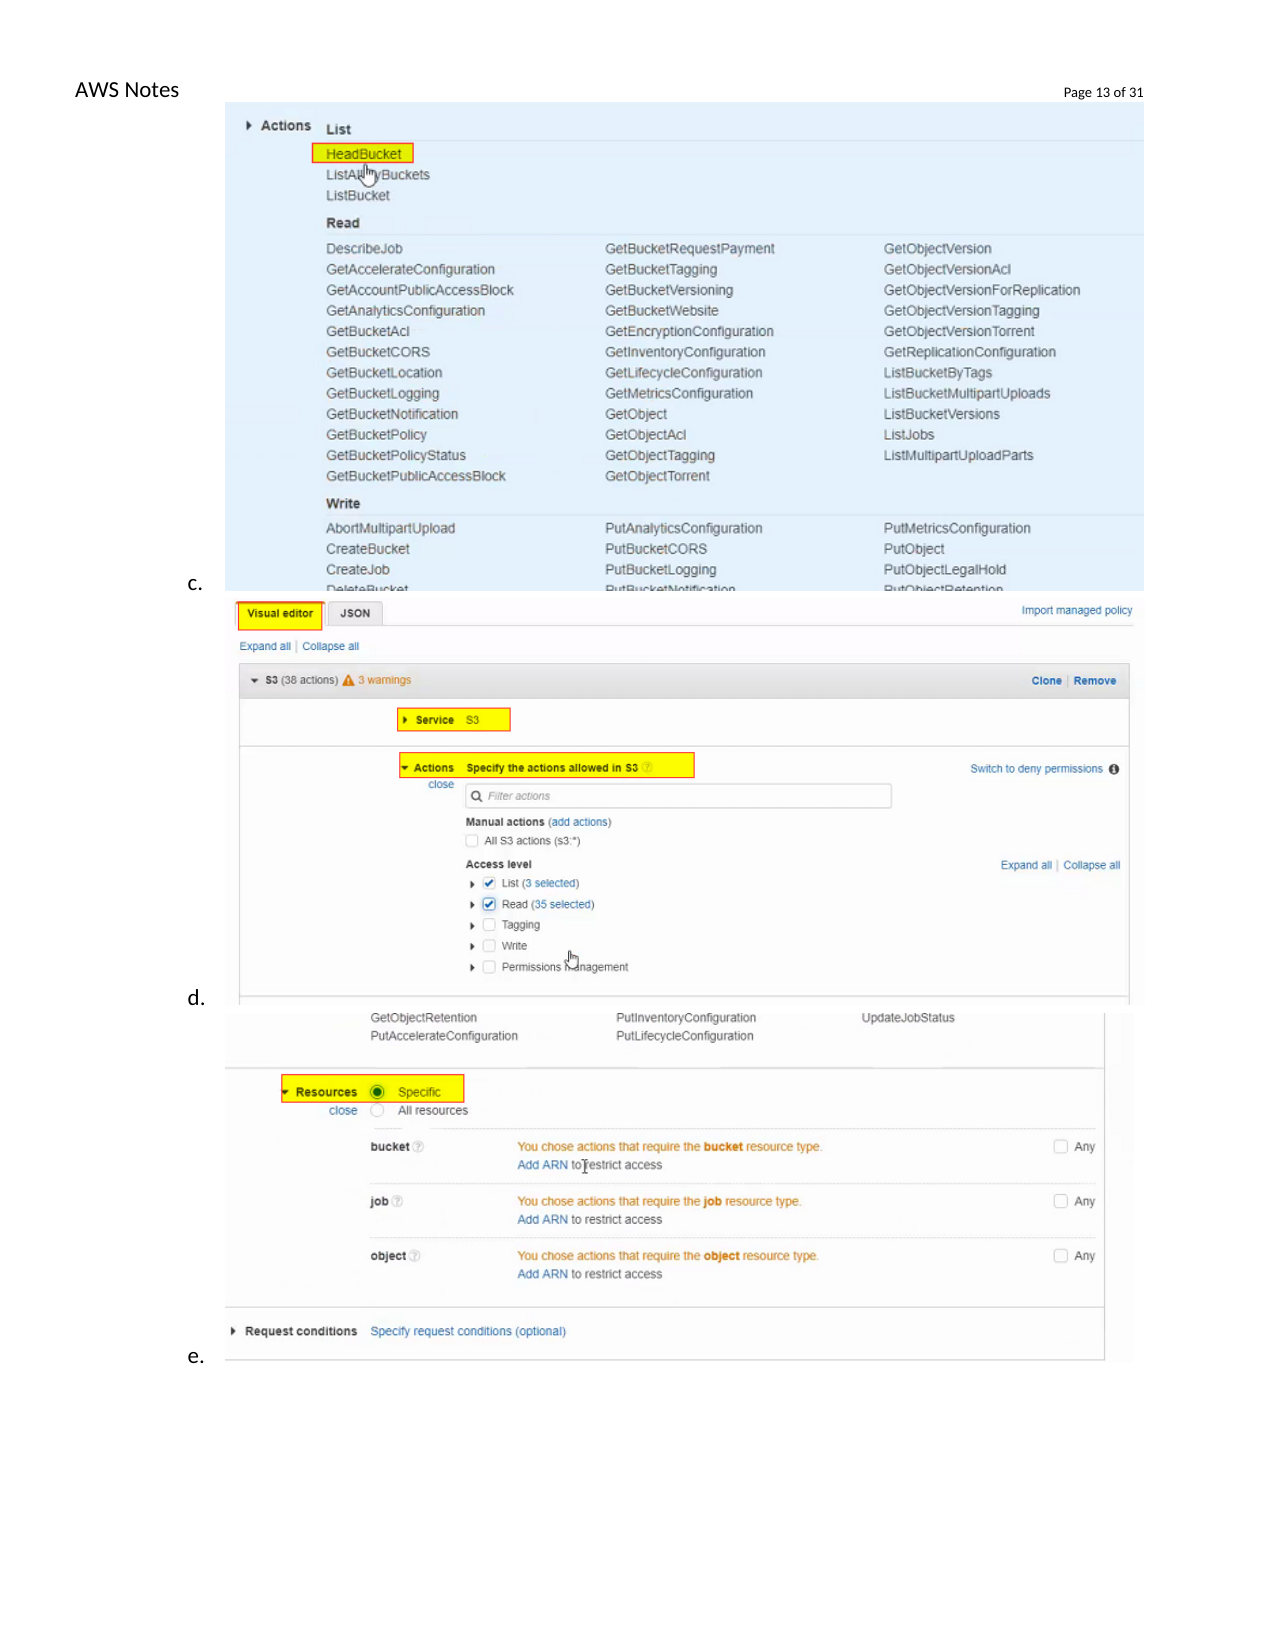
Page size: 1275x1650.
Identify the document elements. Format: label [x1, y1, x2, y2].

picture [225, 102, 1144, 591]
picture [225, 1013, 1134, 1363]
picture [225, 598, 1145, 1005]
